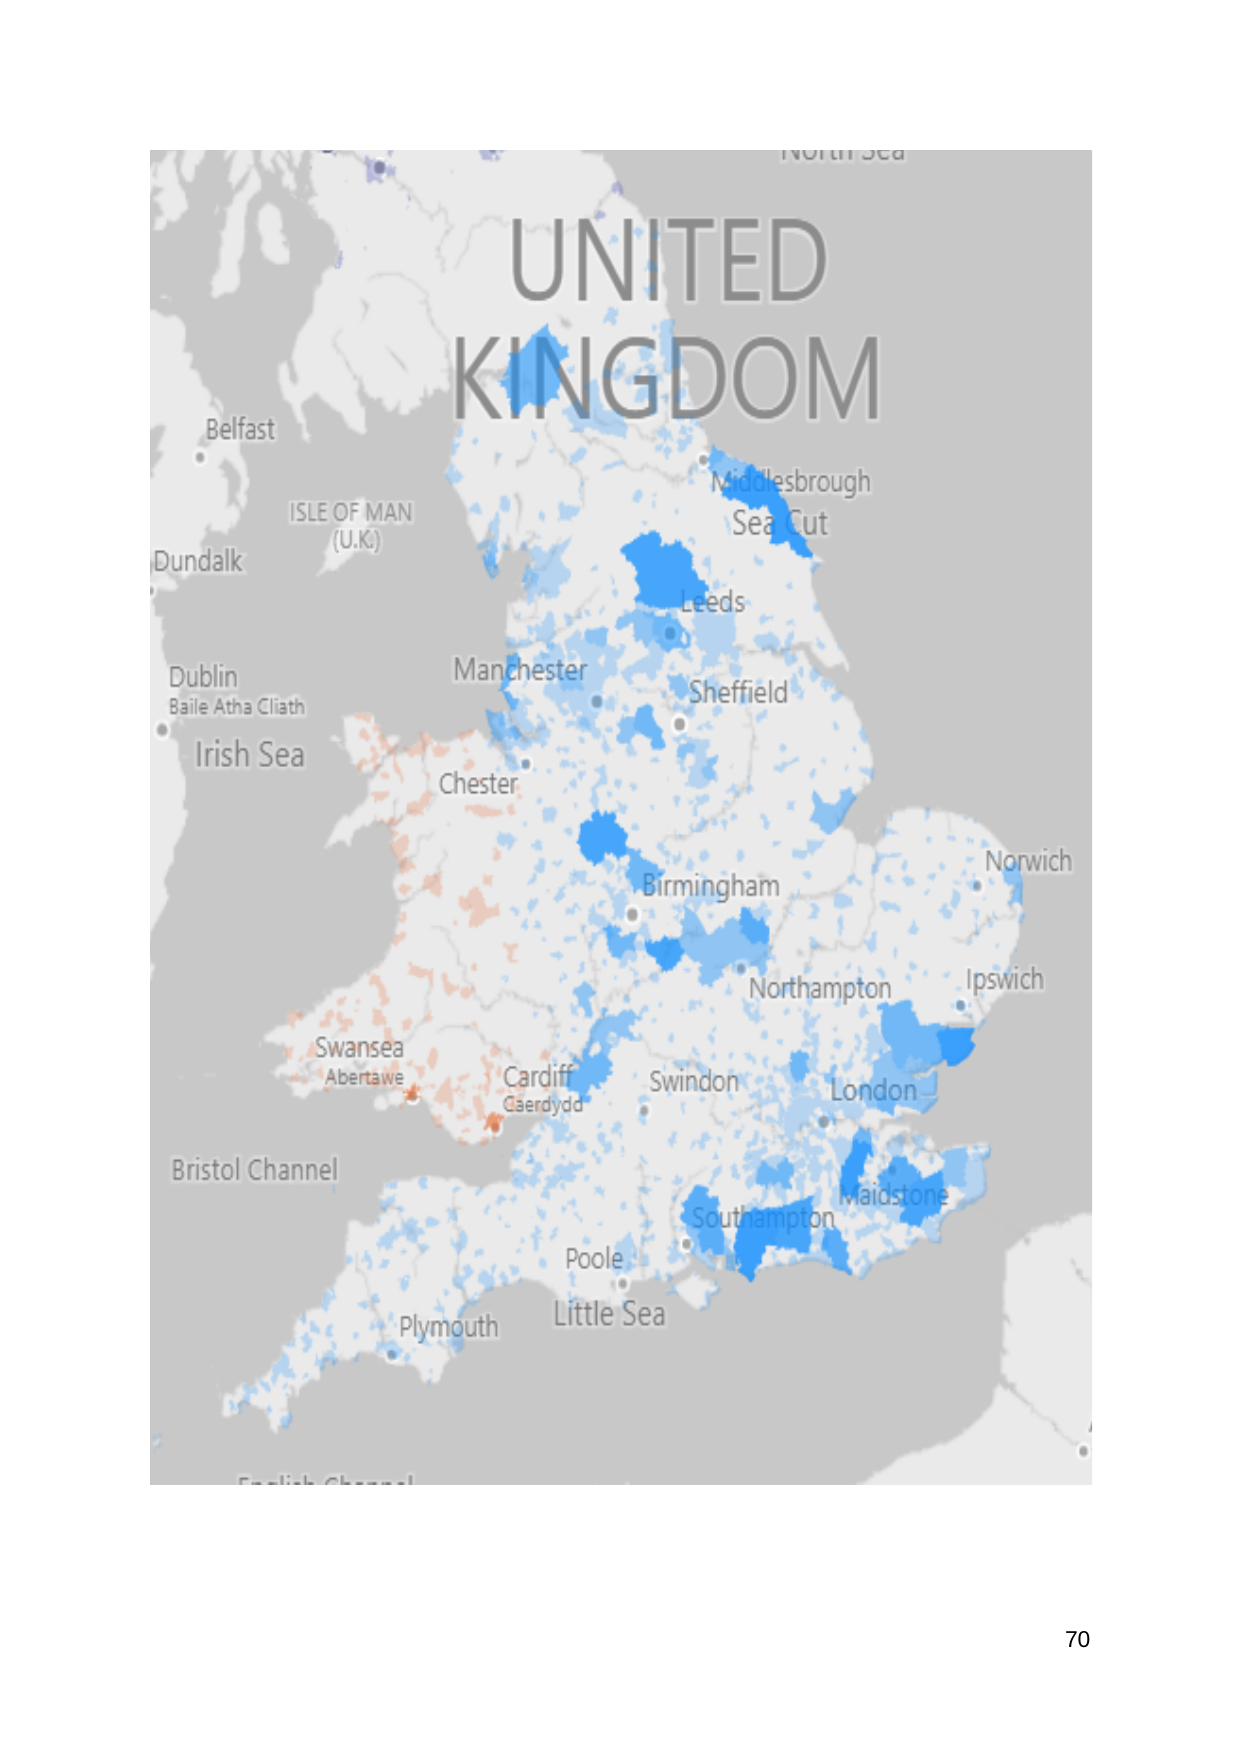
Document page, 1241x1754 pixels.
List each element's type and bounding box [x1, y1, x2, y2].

picture [150, 150, 1093, 1485]
